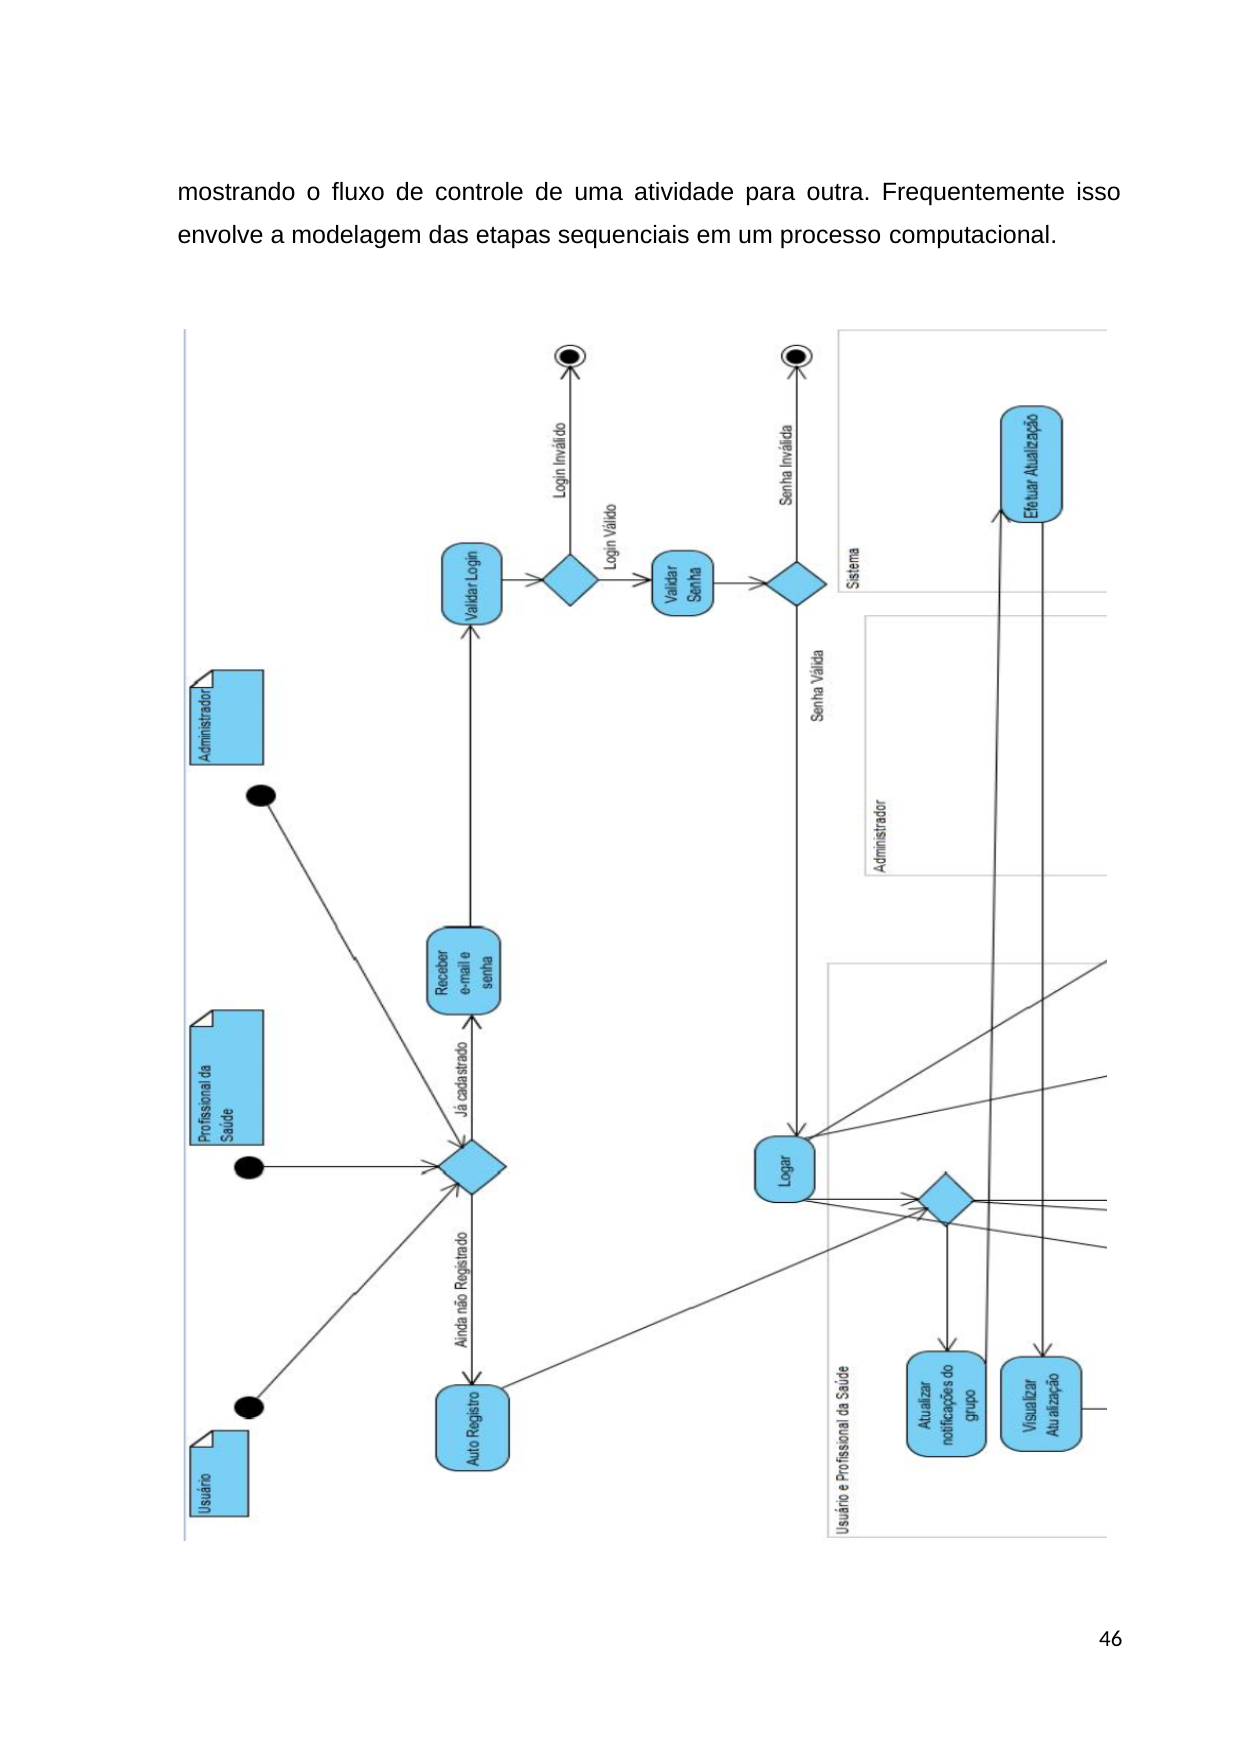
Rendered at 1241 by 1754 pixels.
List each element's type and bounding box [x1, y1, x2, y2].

picture [184, 330, 1107, 1541]
text [177, 206, 1122, 249]
